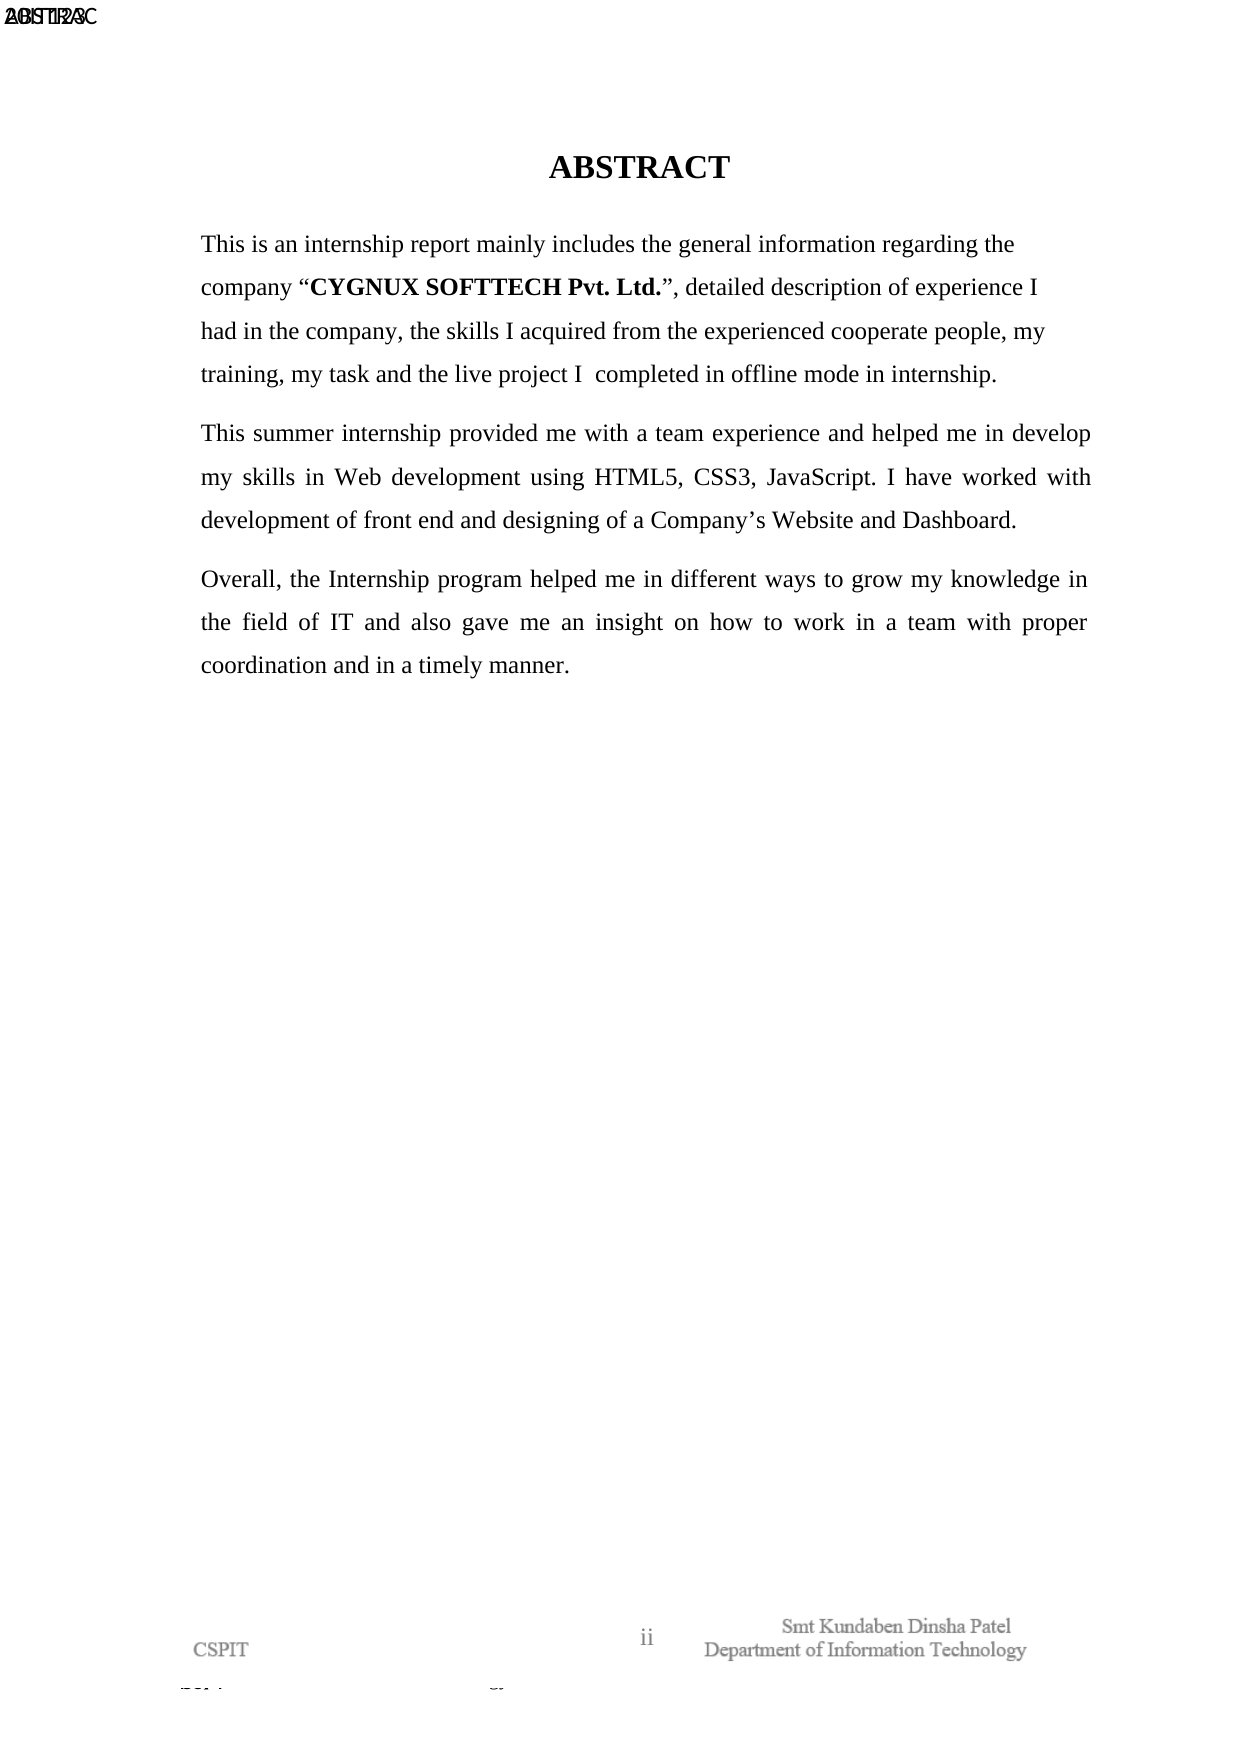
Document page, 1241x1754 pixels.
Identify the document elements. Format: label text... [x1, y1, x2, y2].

text This summer internship provided me with a team experience and helped me in develop my skills in Web development using HTML5, CSS3, JavaScript. I have worked with development of front end and designing of a Company’s Website and Dashboard. [201, 418, 1092, 533]
text Overall, the Internship program helped me in different ways to grow my knowledge in the field of IT and also gave me an insight on how to work in a team with proper coordination and in a timely manner. [201, 564, 1089, 679]
text This is an internship report mainly includes the general information regarding the company “CYGNUX SOFTTECH Pvt. Ltd.”, detailed description of experience I had in the company, the skills I acquired from the experienced cooperate people, my training, my task and the live project I completed in offline mode in internship. [201, 229, 1068, 388]
picture [97, 1598, 1136, 1688]
text ABSTRACT [450, 148, 829, 186]
